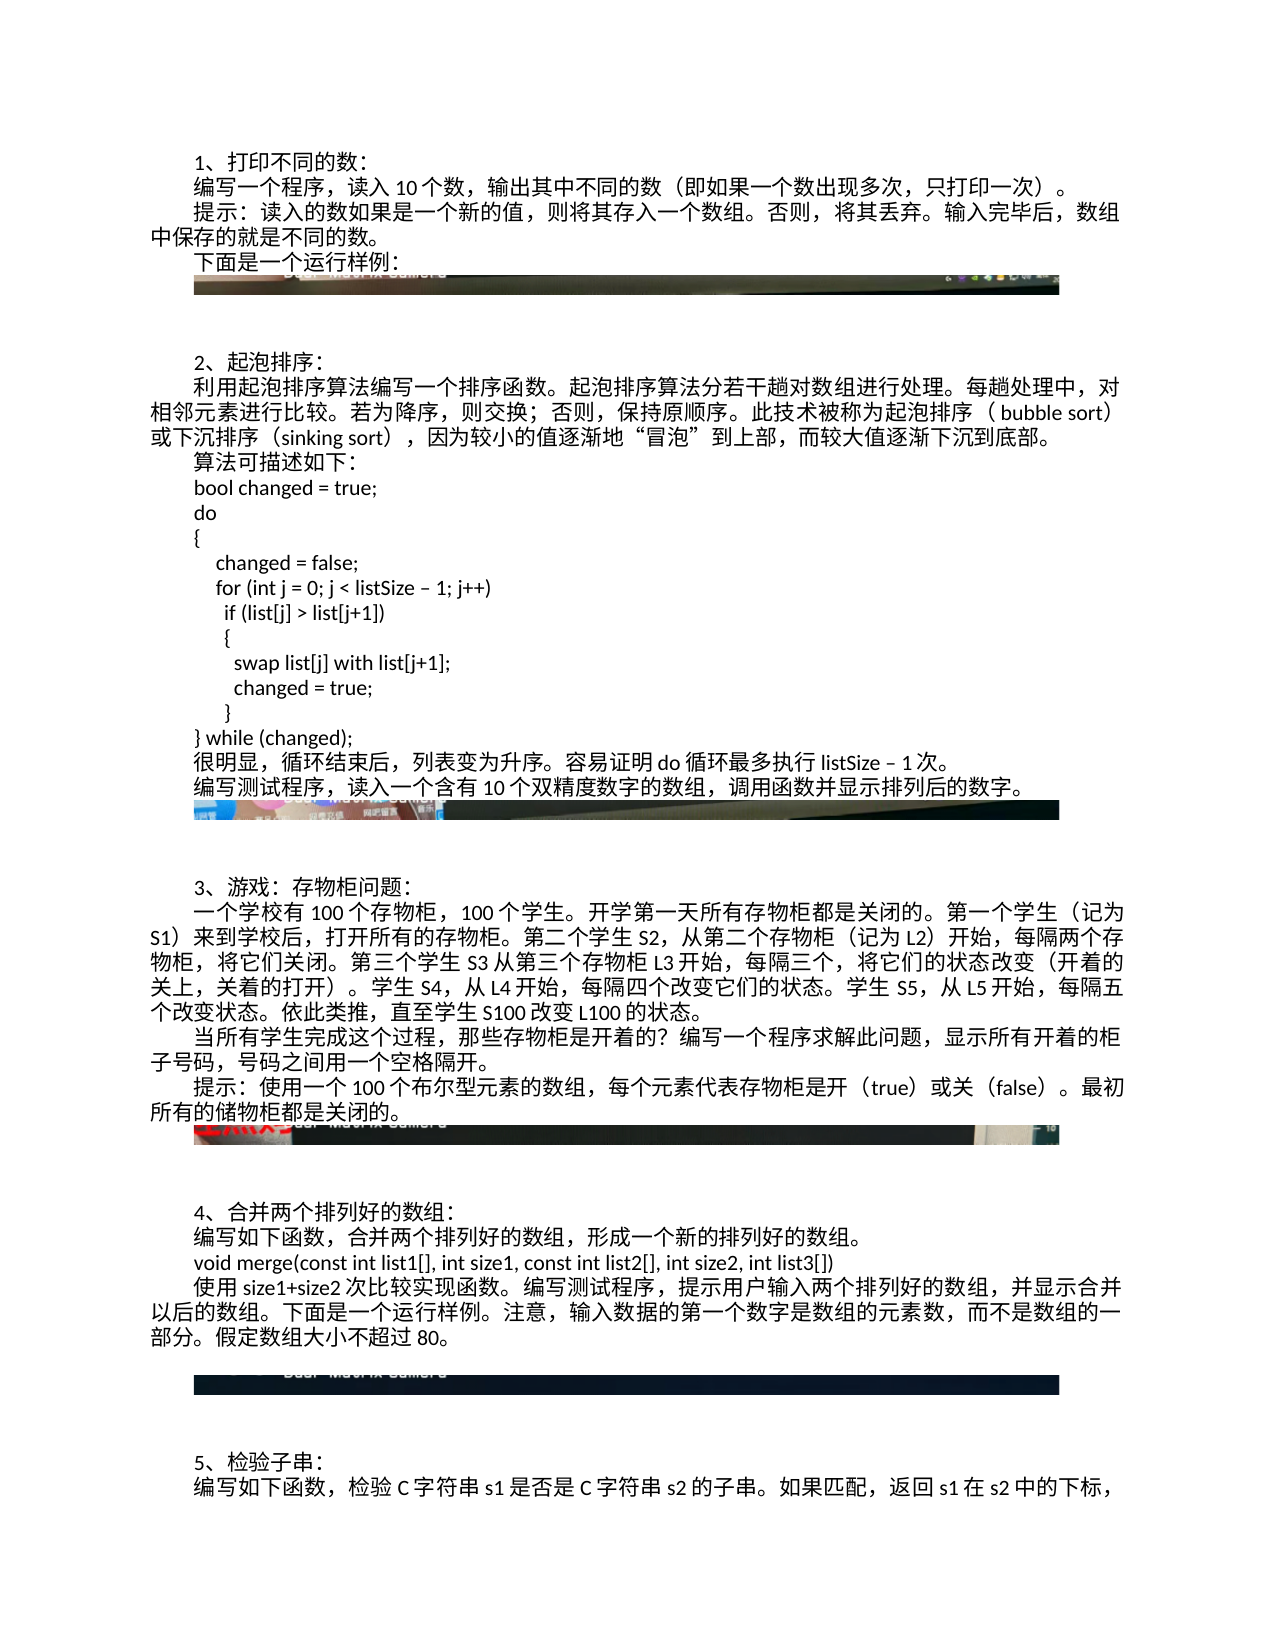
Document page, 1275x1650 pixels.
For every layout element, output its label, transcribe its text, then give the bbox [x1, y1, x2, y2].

text { [150, 625, 1125, 650]
text 使用size1+size2次比较实现函数。编写测试程序，提示用户输入两个排列好的数组，并显示合并以后的数组。下面是一个运行样例。注意，输入数据的第一个数字是数组的元素数，而不是数组的一部分。假定数组大小不超过80。 [150, 1275, 1125, 1350]
text 4、合并两个排列好的数组： [150, 1200, 1125, 1225]
text 编写测试程序，读入一个含有10个双精度数字的数组，调用函数并显示排列后的数字。 [150, 775, 1125, 800]
text 编写如下函数，合并两个排列好的数组，形成一个新的排列好的数组。 [150, 1225, 1125, 1250]
text do [150, 500, 1125, 525]
text changed = true; [150, 675, 1125, 700]
text 5、检验子串： [150, 1450, 1125, 1475]
text changed = false; [150, 550, 1125, 575]
text 提示：使用一个100个布尔型元素的数组，每个元素代表存物柜是开（true）或关（false）。最初所有的储物柜都是关闭的。 [150, 1075, 1125, 1125]
text for (int j = 0; j < listSize – 1; j++) [150, 575, 1125, 600]
text 2、起泡排序： [150, 350, 1125, 375]
text 一个学校有100个存物柜，100个学生。开学第一天所有存物柜都是关闭的。第一个学生（记为S1）来到学校后，打开所有的存物柜。第二个学生S2，从第二个存物柜（记为L2）开始，每隔两个存物柜，将它们关闭。第三个学生S3从第三个存物柜L3开始，每隔三个，将它们的状态改变（开着的关上，关着的打开）。学生S4，从L4开始，每隔四个改变它们的状态。学生S5，从L5开始，每隔五个改变状态。依此类推，直至学生S100改变L100的状态。 [150, 900, 1125, 1025]
text 下面是一个运行样例： [150, 250, 1125, 275]
text 算法可描述如下： [150, 450, 1125, 475]
text 当所有学生完成这个过程，那些存物柜是开着的？编写一个程序求解此问题，显示所有开着的柜子号码，号码之间用一个空格隔开。 [150, 1025, 1125, 1075]
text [150, 1475, 1125, 1500]
text 提示：读入的数如果是一个新的值，则将其存入一个数组。否则，将其丢弃。输入完毕后，数组中保存的就是不同的数。 [150, 200, 1125, 250]
text 很明显，循环结束后，列表变为升序。容易证明do循环最多执行listSize – 1次。 [150, 750, 1125, 775]
text } while (changed); [150, 725, 1125, 750]
text if (list[j] > list[j+1]) [150, 600, 1125, 625]
text } [150, 700, 1125, 725]
text 3、游戏：存物柜问题： [150, 875, 1125, 900]
text bool changed = true; [150, 475, 1125, 500]
text 利用起泡排序算法编写一个排序函数。起泡排序算法分若干趟对数组进行处理。每趟处理中，对相邻元素进行比较。若为降序，则交换；否则，保持原顺序。此技术被称为起泡排序（bubble sort）或下沉排序（sinking sort），因为较小的值逐渐地“冒泡”到上部，而较大值逐渐下沉到底部。 [150, 375, 1125, 450]
text swap list[j] with list[j+1]; [150, 650, 1125, 675]
text { [150, 525, 1125, 550]
text 编写一个程序，读入10个数，输出其中不同的数（即如果一个数出现多次，只打印一次）。 [150, 175, 1125, 200]
text void merge(const int list1[], int size1, const int list2[], int size2, int list3[]) [150, 1250, 1125, 1275]
text 1、打印不同的数： [150, 150, 1125, 175]
